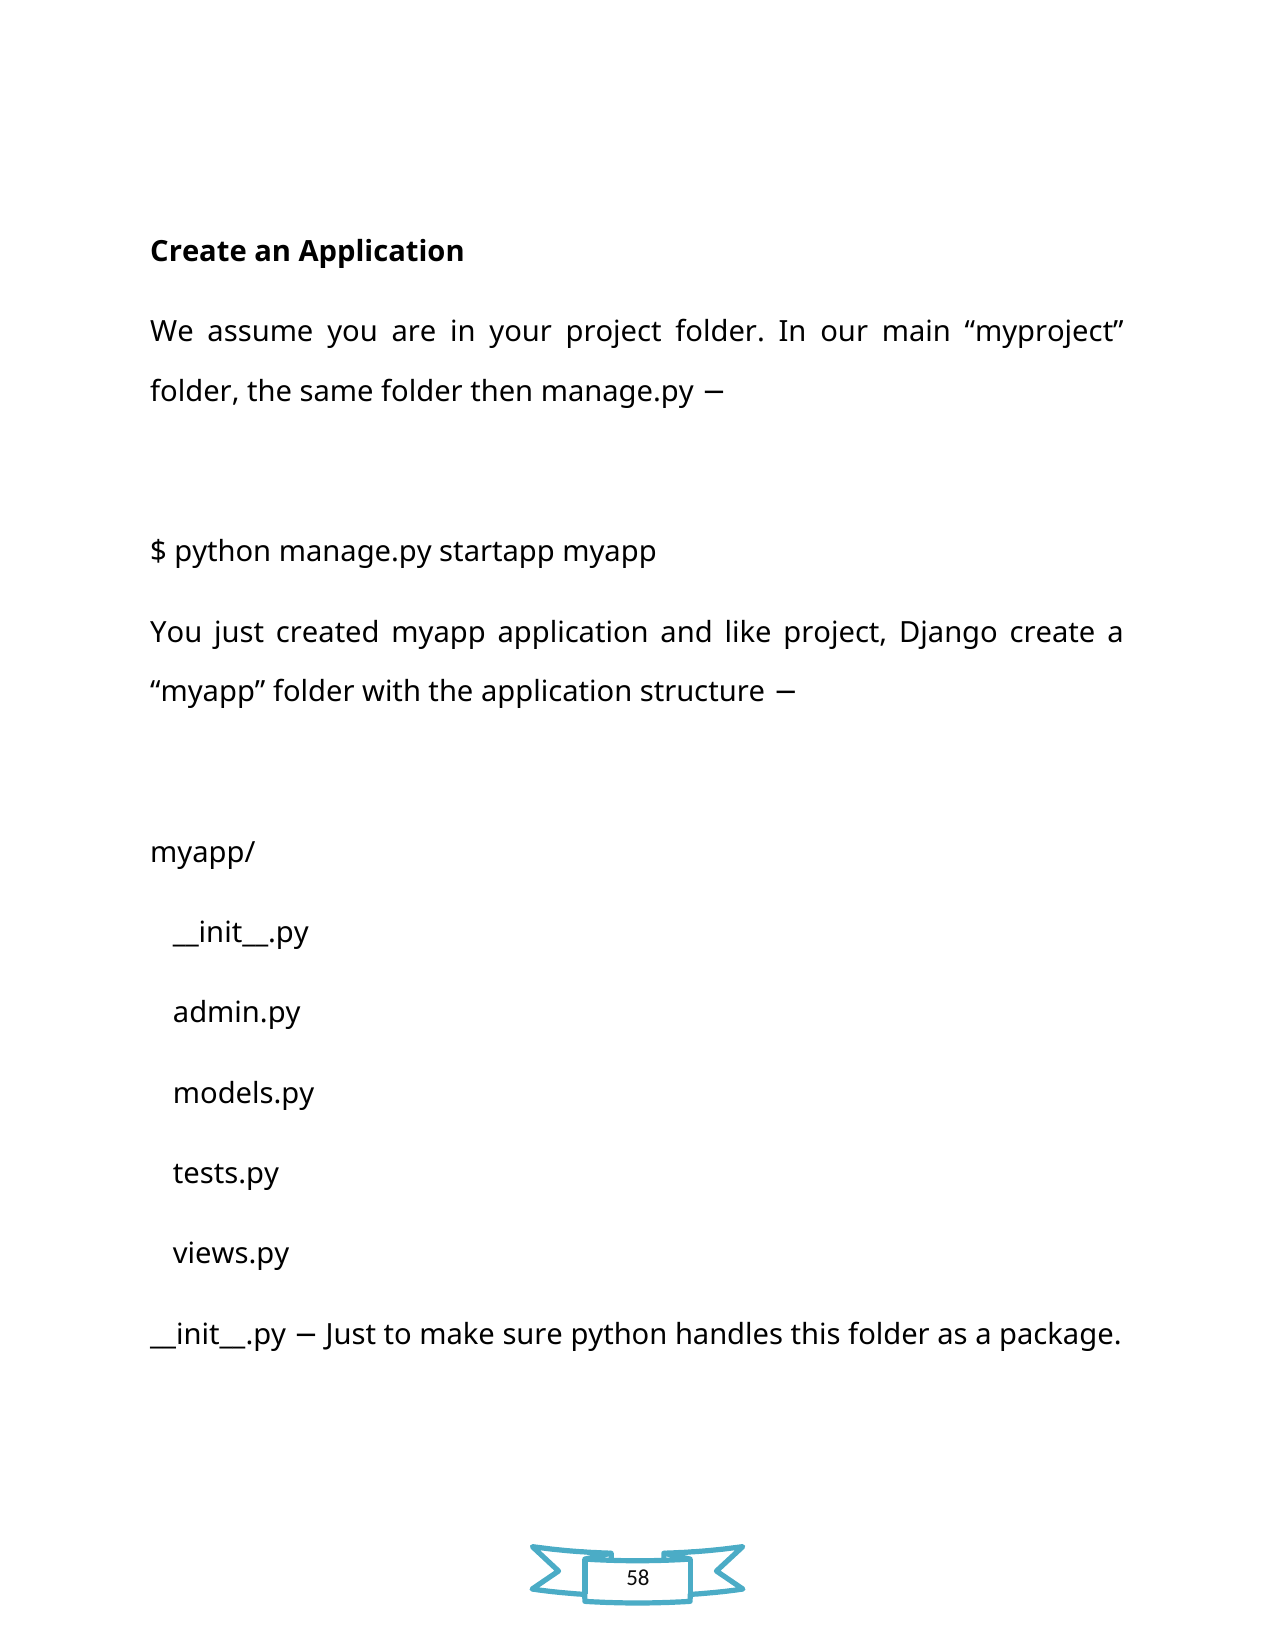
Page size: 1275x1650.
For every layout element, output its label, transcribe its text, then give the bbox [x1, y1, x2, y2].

text Create an Application [150, 230, 1125, 270]
text We assume you are in your project folder. In our main “myproject” folder, the same folder then manage.py − [150, 311, 1125, 410]
text models.py [150, 1072, 1125, 1112]
text myapp/ [150, 831, 1125, 871]
text __init__.py [150, 911, 1125, 951]
text admin.py [150, 992, 1125, 1031]
text views.py [150, 1233, 1125, 1272]
text tests.py [150, 1152, 1125, 1192]
text $ python manage.py startapp myapp [150, 531, 1125, 570]
text You just created myapp application and like project, Django create a “myapp” folder with the application structure − [150, 611, 1125, 710]
text __init__.py − Just to make sure python handles this folder as a package. [150, 1313, 1125, 1353]
